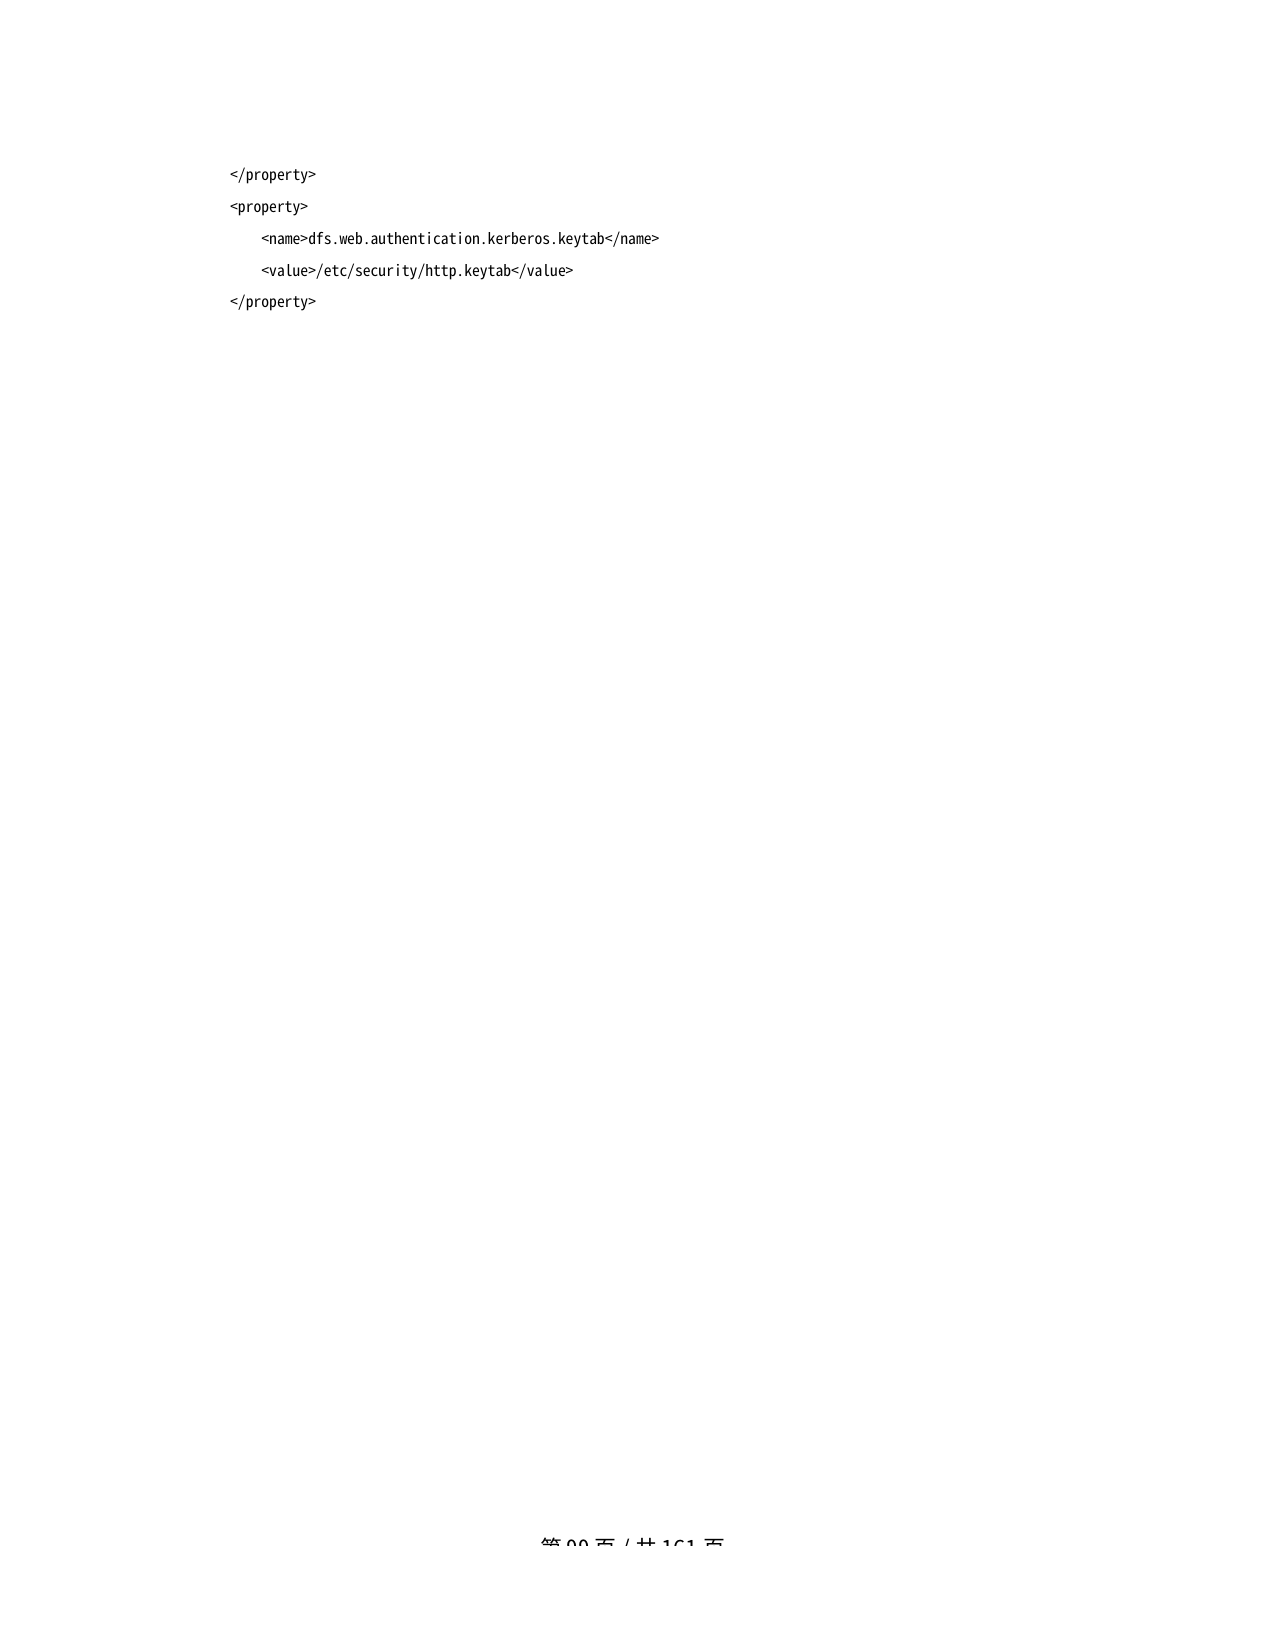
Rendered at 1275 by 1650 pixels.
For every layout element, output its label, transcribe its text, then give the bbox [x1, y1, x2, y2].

text <property> [230, 194, 1110, 217]
text </property> [230, 162, 1110, 185]
text </property> [230, 289, 1110, 312]
text <value>/etc/security/http.keytab</value> [261, 258, 1110, 281]
text <name>dfs.web.authentication.kerberos.keytab</name> [261, 226, 1110, 249]
